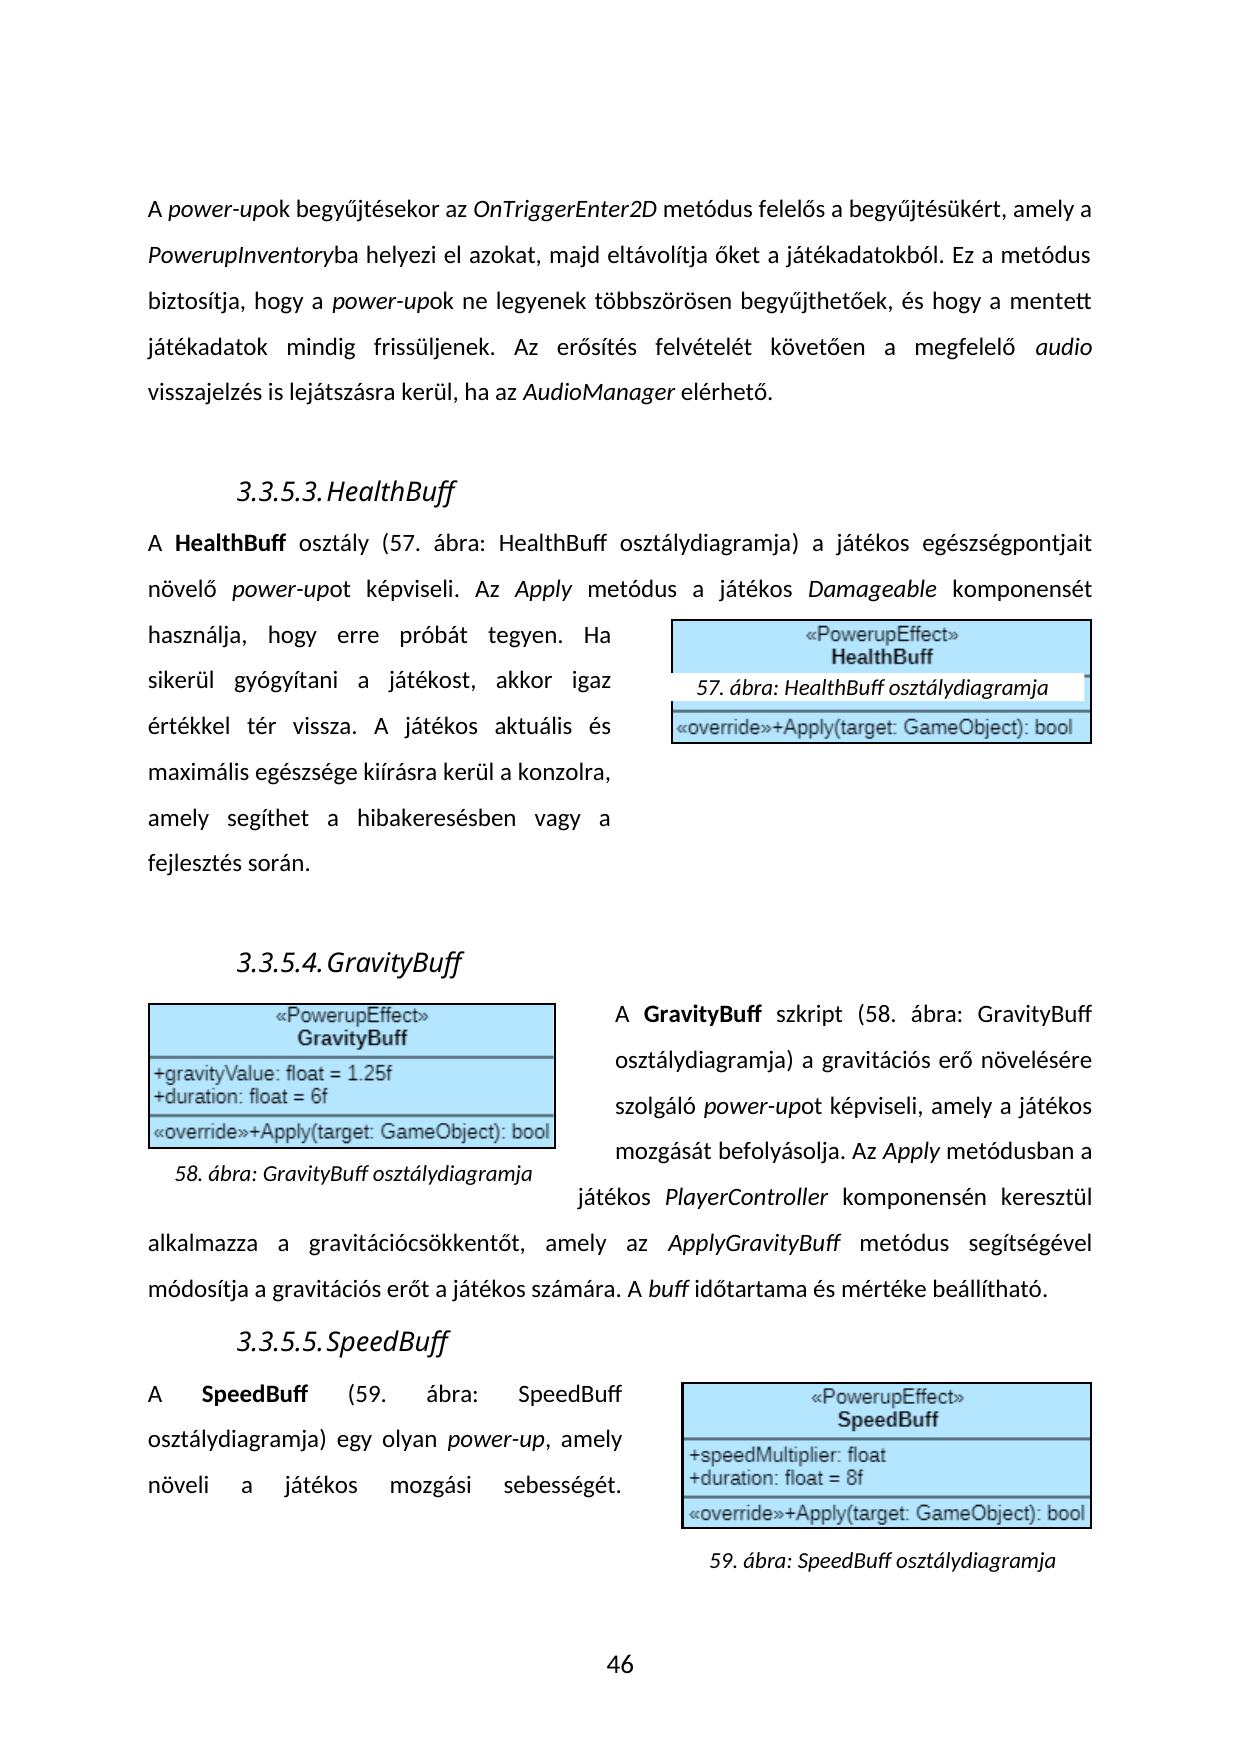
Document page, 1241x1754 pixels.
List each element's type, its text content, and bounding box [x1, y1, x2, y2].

text A power-upok begyűjtésekor az OnTriggerEnter2D metódus felelős a begyűjtésükért, amely a PowerupInventoryba helyezi el azokat, majd eltávolítja őket a játékadatokból. Ez a metódus biztosítja, hogy a power-upok ne legyenek többszörösen begyűjthetőek, és hogy a mentett játékadatok mindig frissüljenek. Az erősítés felvételét követően a megfelelő audio visszajelzés is lejátszásra kerül, ha az AudioManager elérhető. [148, 193, 1092, 407]
picture [684, 1384, 1090, 1527]
subtitle GravityBuff [236, 943, 1092, 980]
subtitle SpeedBuff [236, 1323, 1092, 1359]
text A GravityBuff szkript (58. ábra: GravityBuff osztálydiagramja) a gravitációs erő növelésére szolgáló power-upot képviseli, amely a játékos mozgását befolyásolja. Az Apply metódusban a játékos PlayerController komponensén keresztül alkalmazza a gravitációcsökkentőt, amely az ApplyGravityBuff metódus segítségével módosítja a gravitációs erőt a játékos számára. A buff időtartama és mértéke beállítható. [148, 998, 1092, 1303]
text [148, 1378, 1092, 1500]
picture [673, 621, 1090, 742]
picture [150, 1005, 554, 1147]
subtitle HealthBuff [236, 472, 1092, 509]
text A HealthBuff osztály (57. ábra: HealthBuff osztálydiagramja) a játékos egészségpontjait növelő power-upot képviseli. Az Apply metódus a játékos Damageable komponensét használja, hogy erre próbát tegyen. Ha sikerül gyógyítani a játékost, akkor igaz értékkel tér vissza. A játékos aktuális és maximális egészsége kiírásra kerül a konzolra, amely segíthet a hibakeresésben vagy a fejlesztés során. [148, 527, 1092, 878]
